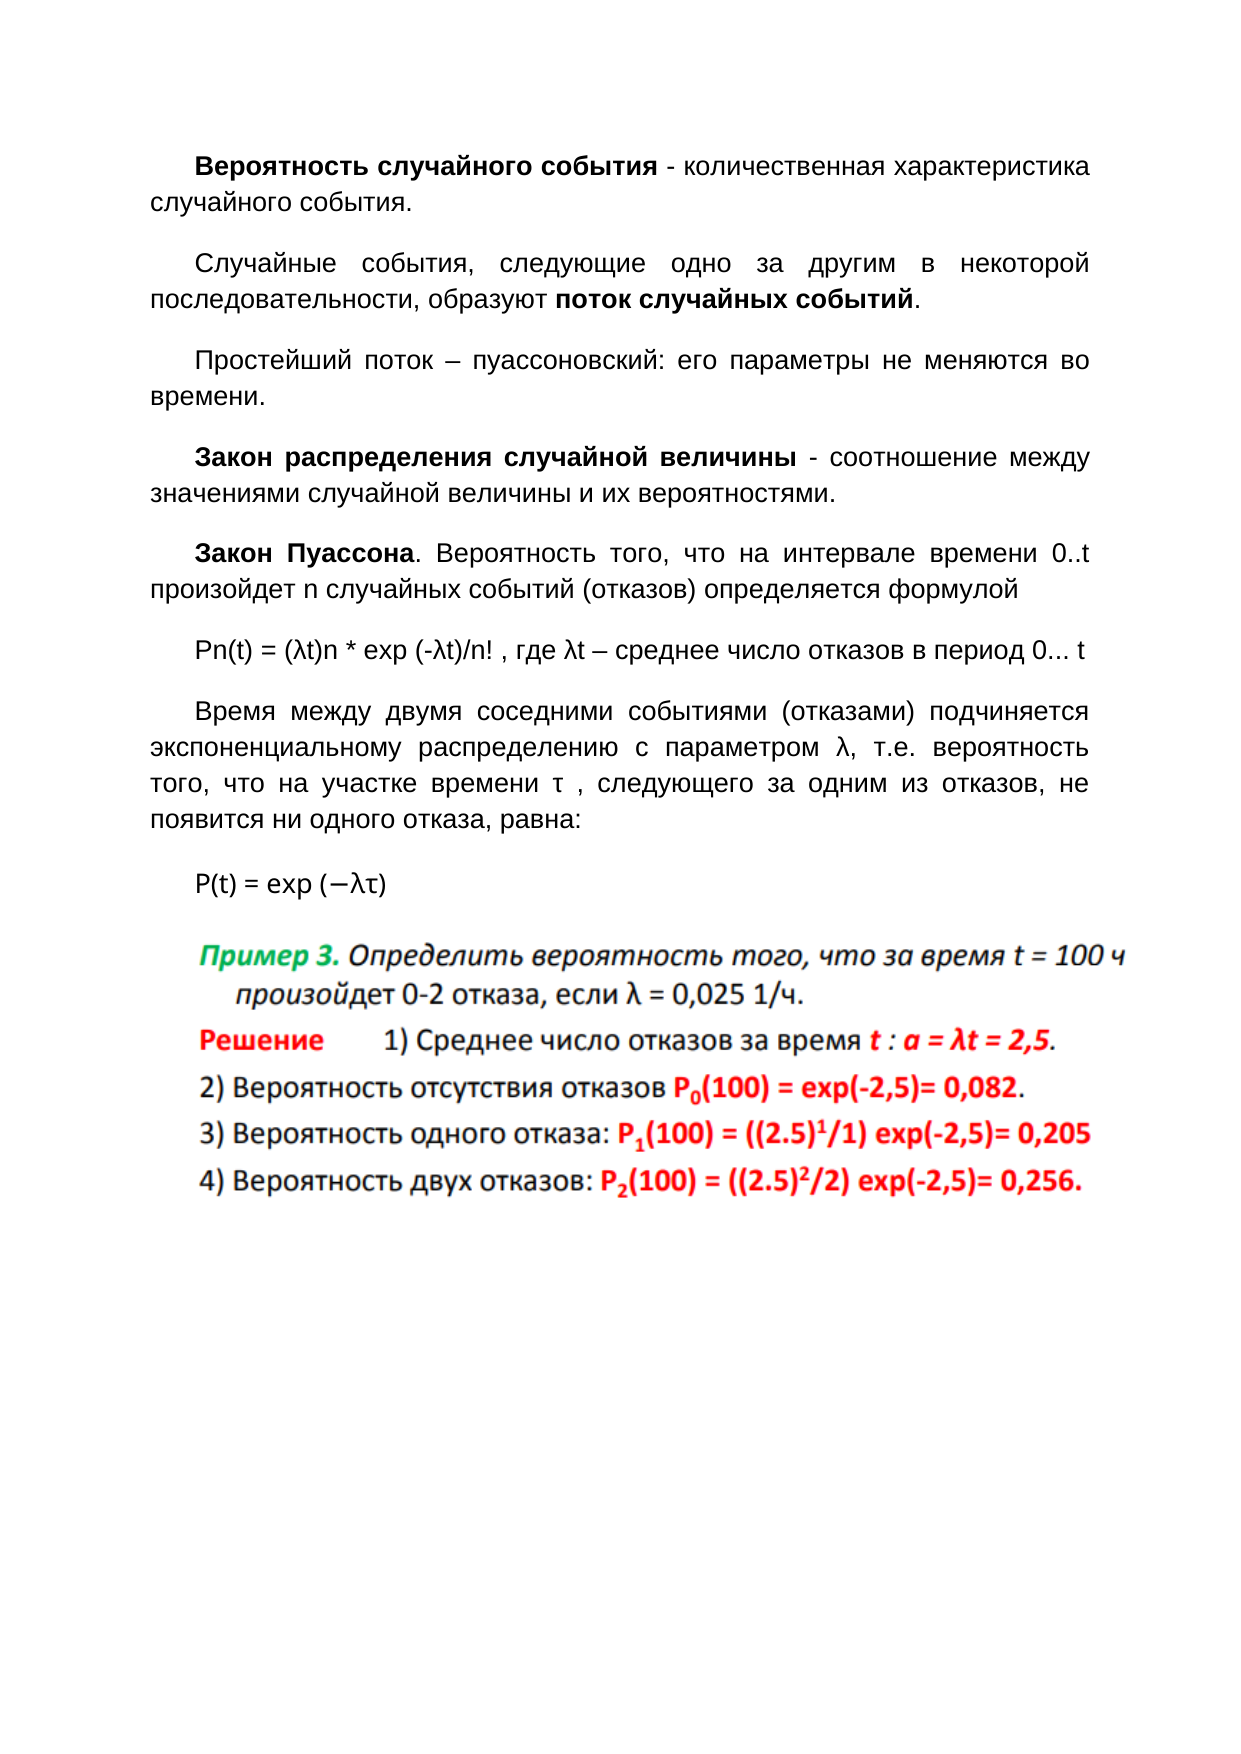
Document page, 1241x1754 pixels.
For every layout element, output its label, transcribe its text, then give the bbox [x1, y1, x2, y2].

text Pn(t) = (λt)n * exp (-λt)/n! , где λt – среднее число отказов в период 0... t [150, 634, 1090, 666]
text Закон распределения случайной величины - соотношение между значениями случайной величины и их вероятностями. [150, 441, 1090, 508]
text Случайные события, следующие одно за другим в некоторой последовательности, образуют поток случайных событий. [150, 247, 1090, 314]
text Время между двумя соседними событиями (отказами) подчиняется экспоненциальному распределению с параметром λ, т.е. вероятность того, что на участке времени τ , следующего за одним из отказов, не появится ни одного отказа, равна: [150, 695, 1090, 834]
picture [194, 931, 1138, 1215]
text P(t) = eхр (−λτ) [150, 864, 1090, 901]
text Простейший поток – пуассоновский: его параметры не меняются во времени. [150, 344, 1090, 411]
text Вероятность случайного события - количественная характеристика случайного события. [150, 150, 1090, 217]
text Закон Пуассона. Вероятность того, что на интервале времени 0..t произойдет n случайных событий (отказов) определяется формулой [150, 537, 1090, 605]
